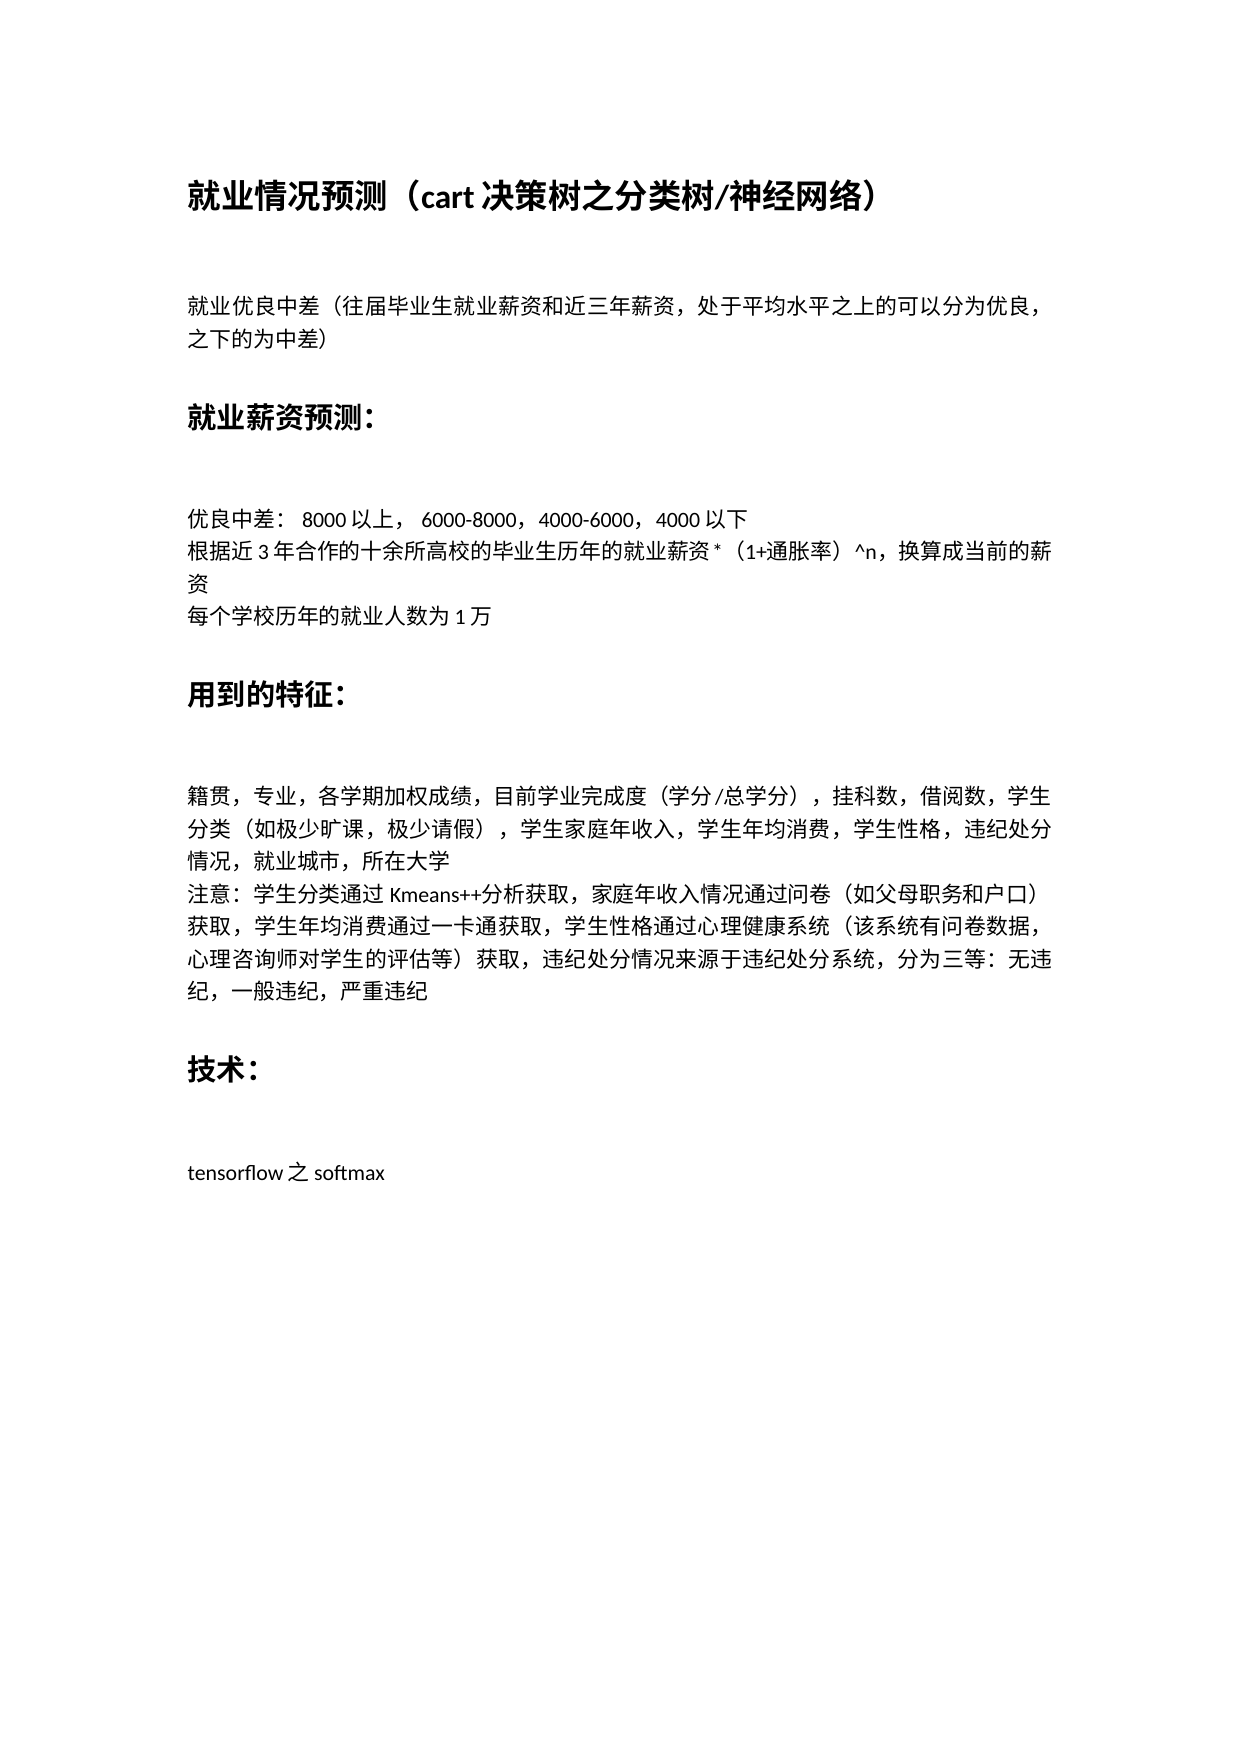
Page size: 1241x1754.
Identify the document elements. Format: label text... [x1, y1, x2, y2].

subtitle 就业情况预测（cart决策树之分类树/神经网络） [187, 162, 1053, 227]
text 优良中差： 8000以上， 6000-8000，4000-6000，4000以下 [187, 501, 1053, 534]
text tensorflow之softmax [187, 1154, 1053, 1187]
subtitle 就业薪资预测： [187, 383, 1053, 448]
text 注意：学生分类通过Kmeans++分析获取，家庭年收入情况通过问卷（如父母职务和户口）获取，学生年均消费通过一卡通获取，学生性格通过心理健康系统（该系统有问卷数据，心理咨询师对学生的评估等）获取，违纪处分情况来源于违纪处分系统，分为三等：无违纪，一般违纪，严重违纪 [187, 876, 1053, 1006]
text 根据近3年合作的十余所高校的毕业生历年的就业薪资*（1+通胀率）^n，换算成当前的薪资 [187, 534, 1053, 599]
text 每个学校历年的就业人数为1万 [187, 599, 1053, 631]
subtitle 技术： [187, 1036, 1053, 1101]
subtitle 用到的特征： [187, 661, 1053, 726]
text 就业优良中差（往届毕业生就业薪资和近三年薪资，处于平均水平之上的可以分为优良，之下的为中差） [187, 289, 1053, 354]
text 籍贯，专业，各学期加权成绩，目前学业完成度（学分/总学分），挂科数，借阅数，学生分类（如极少旷课，极少请假），学生家庭年收入，学生年均消费，学生性格，违纪处分情况，就业城市，所在大学 [187, 779, 1053, 876]
